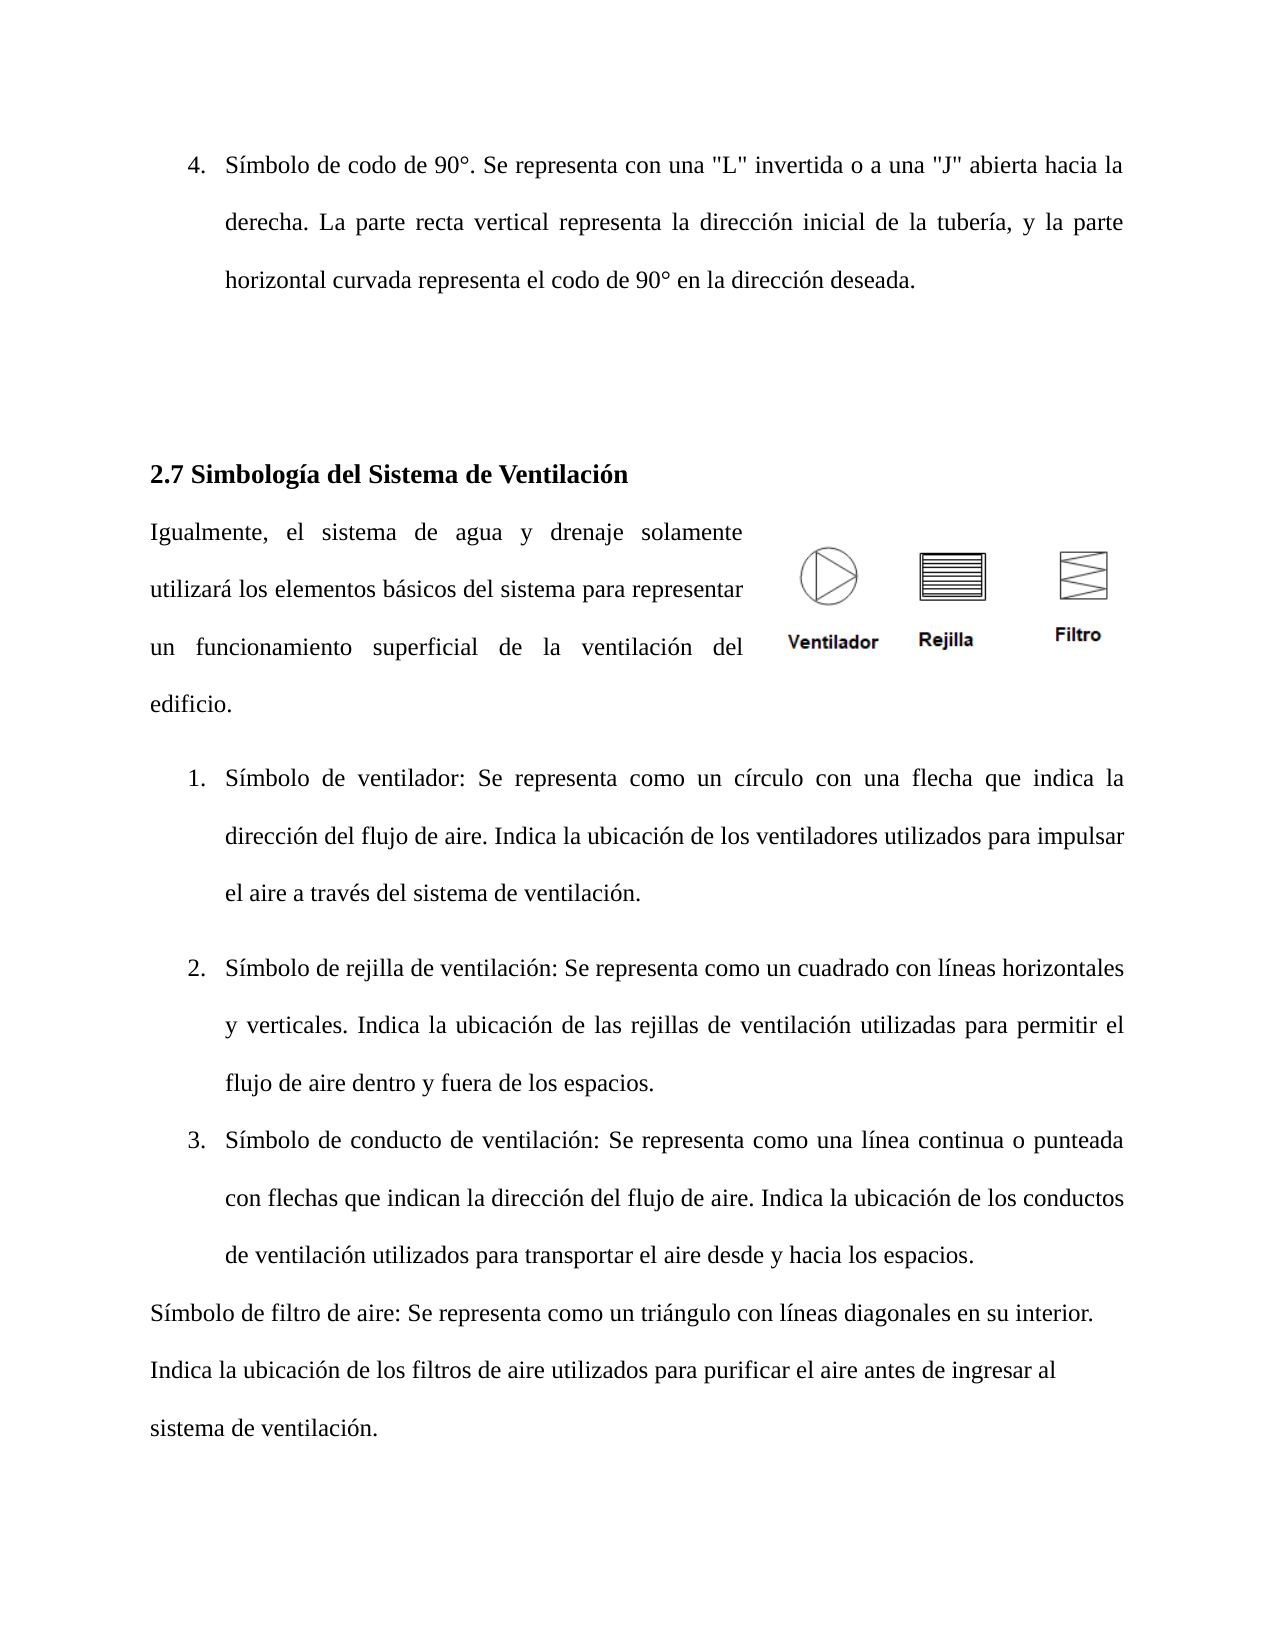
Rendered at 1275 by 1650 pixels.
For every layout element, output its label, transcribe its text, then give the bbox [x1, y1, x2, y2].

picture [762, 525, 1159, 674]
text Símbolo de filtro de aire: Se representa como un triángulo con líneas diagonales en su interior. Indica la ubicación de los filtros de aire utilizados para purificar el aire antes de ingresar al sistema de ventilación. [150, 1298, 1125, 1441]
list Símbolo de codo de 90°. Se representa con una "L" invertida o a una "J" abierta hacia la derecha. La parte recta vertical representa la dirección inicial de la tubería, y la parte horizontal curvada representa el codo de 90° en la dirección deseada. [187, 150, 1125, 294]
list Símbolo de conducto de ventilación: Se representa como una línea continua o punteada con flechas que indican la dirección del flujo de aire. Indica la ubicación de los conductos de ventilación utilizados para transportar el aire desde y hacia los espacios. [187, 1125, 1125, 1269]
subtitle 2.7 Simbología del Sistema de Ventilación [150, 458, 1125, 489]
list Símbolo de ventilador: Se representa como un círculo con una flecha que indica la dirección del flujo de aire. Indica la ubicación de los ventiladores utilizados para impulsar el aire a través del sistema de ventilación. [187, 763, 1125, 907]
list Símbolo de rejilla de ventilación: Se representa como un cuadrado con líneas horizontales y verticales. Indica la ubicación de las rejillas de ventilación utilizadas para permitir el flujo de aire dentro y fuera de los espacios. [187, 953, 1125, 1096]
